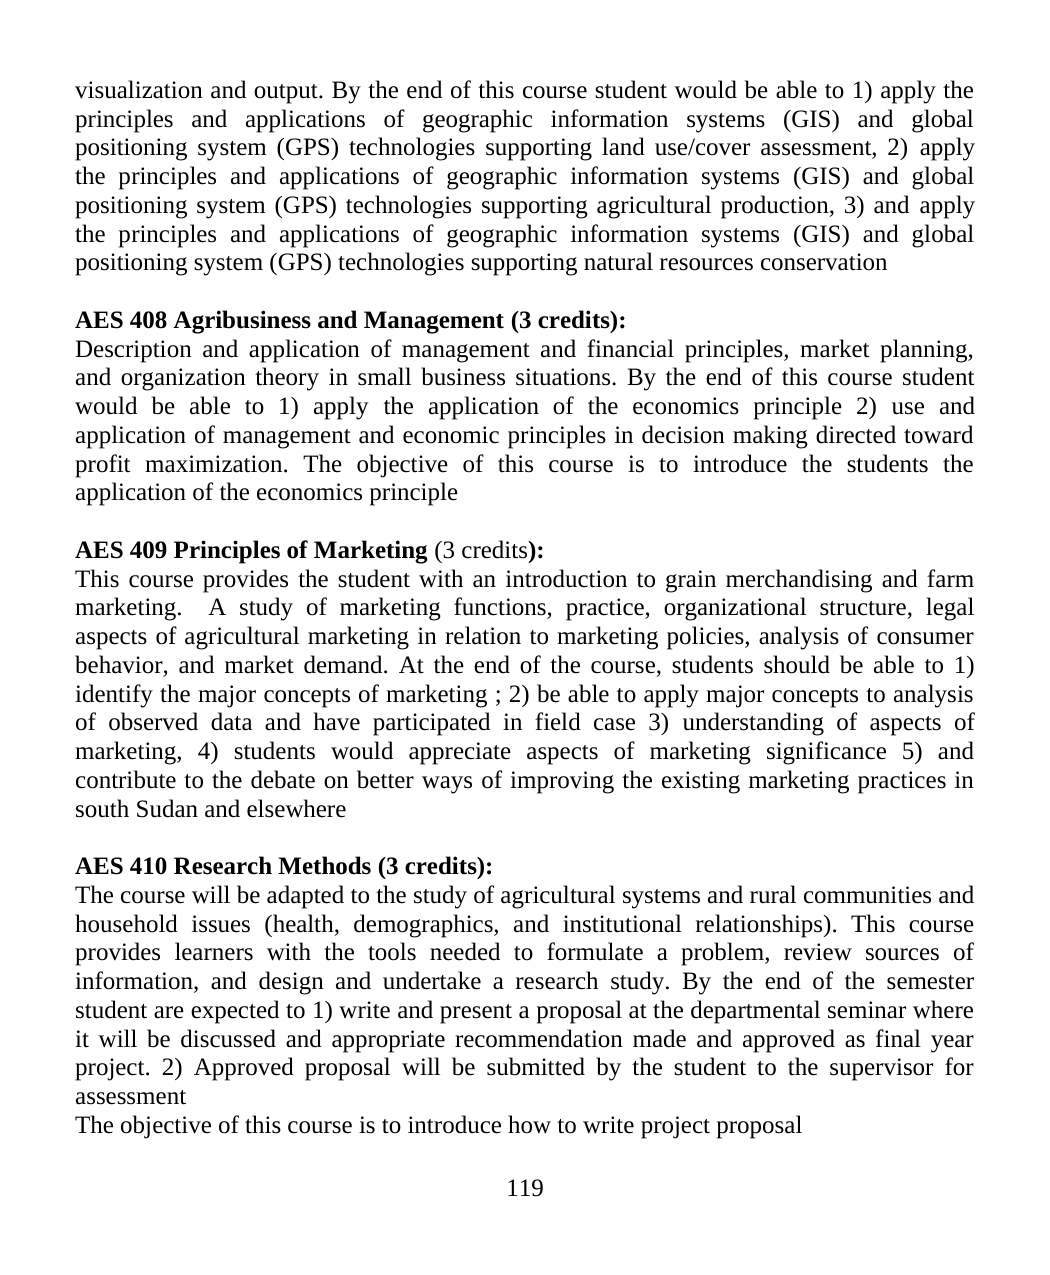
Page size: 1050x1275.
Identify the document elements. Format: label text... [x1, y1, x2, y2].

text AES 409 Principles of Marketing (3 credits): [75, 535, 975, 564]
text AES 408 Agribusiness and Management (3 credits): [75, 305, 975, 334]
text Description and application of management and financial principles, market planning, and organization theory in small business situations. By the end of this course student would be able to 1) apply the application of the economics principle 2) use and application of management and economic principles in decision making directed toward profit maximization. The objective of this course is to introduce the students the application of the economics principle [75, 334, 975, 506]
text The objective of this course is to introduce how to write project proposal [75, 1110, 975, 1139]
text The course will be adapted to the study of agricultural systems and rural communities and household issues (health, demographics, and institutional relationships). This course provides learners with the tools needed to formulate a problem, review sources of information, and design and undertake a research study. By the end of the semester student are expected to 1) write and present a proposal at the departmental seminar where it will be discussed and appropriate recommendation made and approved as final year project. 2) Approved proposal will be submitted by the student to the supervisor for assessment [75, 880, 975, 1110]
text AES 410 Research Methods (3 credits): [75, 851, 975, 880]
text This course provides the student with an introduction to grain merchandising and farm marketing. A study of marketing functions, practice, organizational structure, legal aspects of agricultural marketing in relation to marketing policies, analysis of consumer behavior, and market demand. At the end of the course, students should be able to 1) identify the major concepts of marketing ; 2) be able to apply major concepts to analysis of observed data and have participated in field case 3) understanding of aspects of marketing, 4) students would appreciate aspects of marketing significance 5) and contribute to the debate on better ways of improving the existing marketing practices in south Sudan and elsewhere [75, 564, 975, 822]
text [75, 75, 975, 276]
